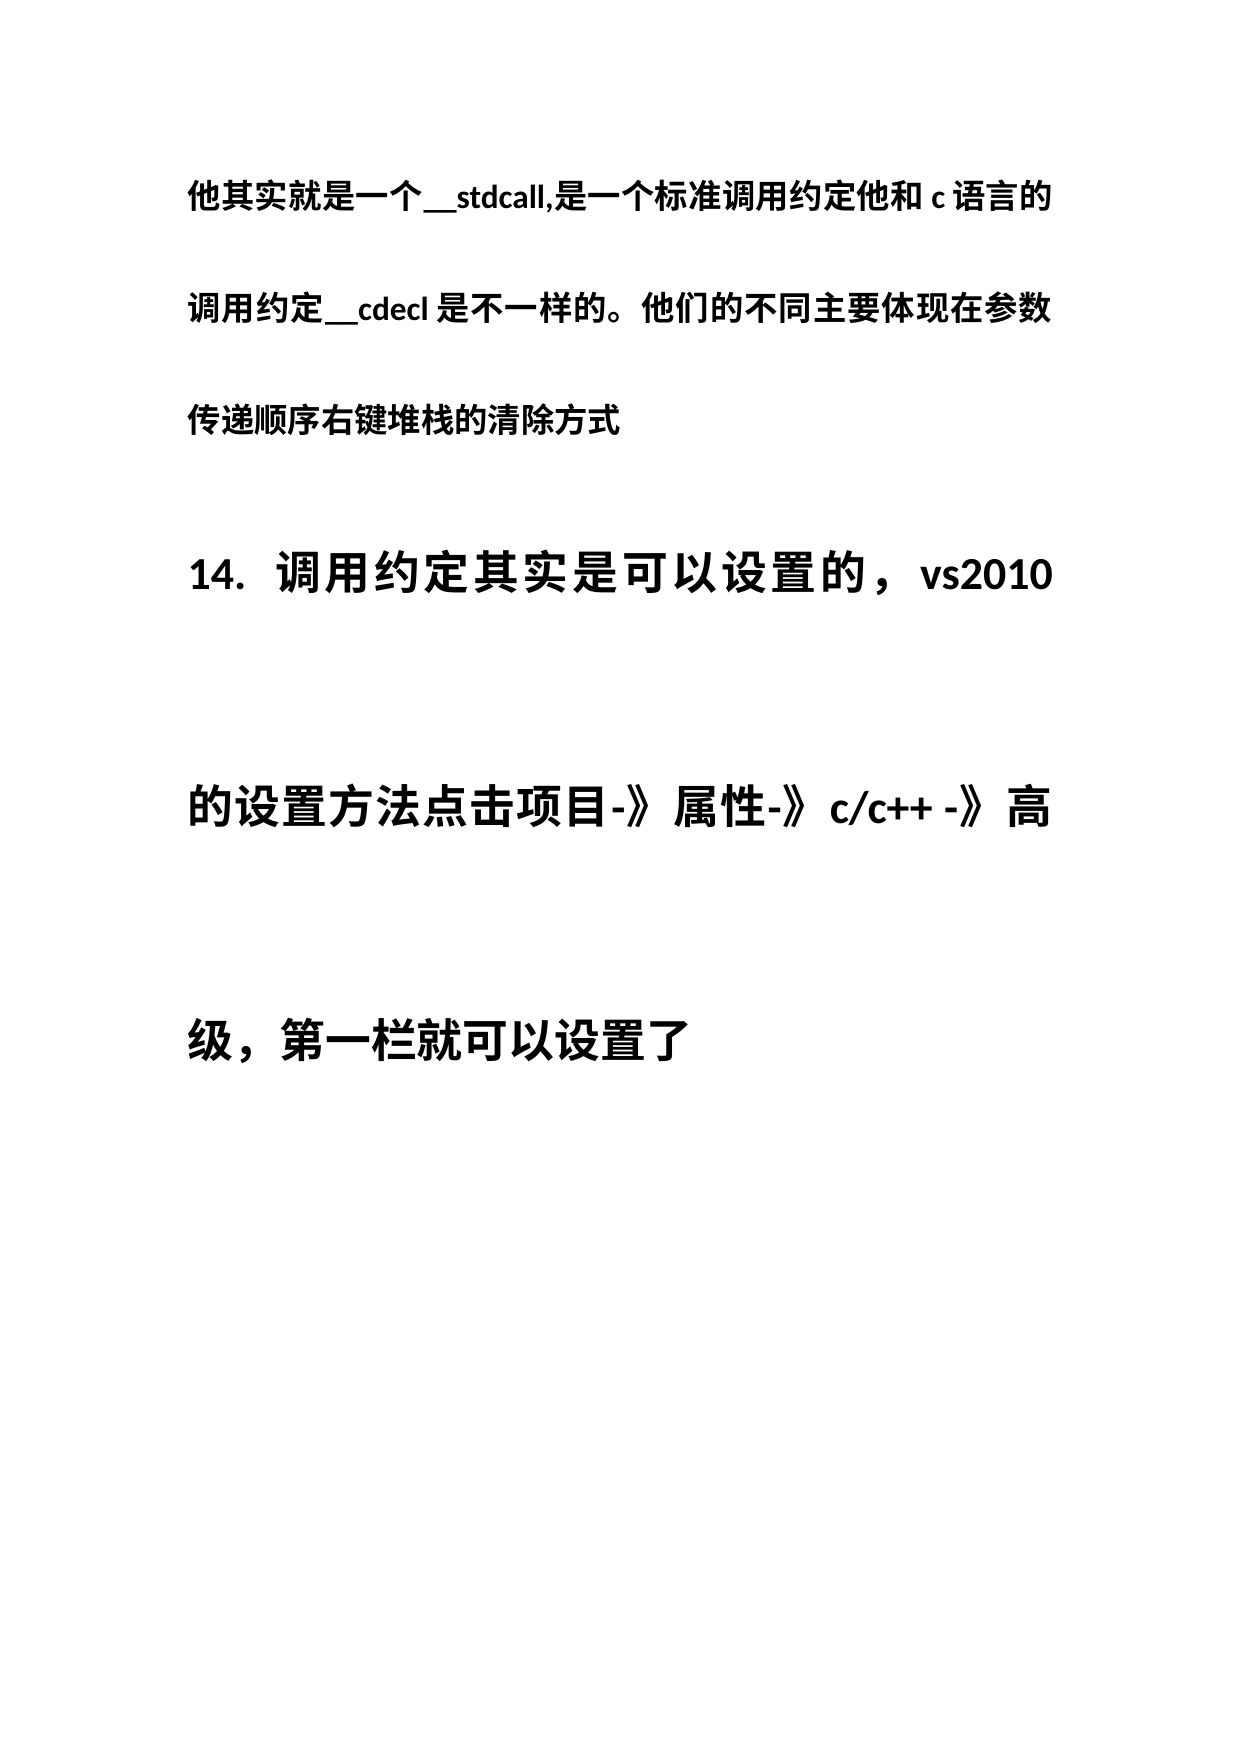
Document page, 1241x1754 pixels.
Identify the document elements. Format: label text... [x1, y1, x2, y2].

subtitle 调用约定其实是可以设置的，vs2010的设置方法点击项目-》属性-》c/c++ -》高级，第一栏就可以设置了 [187, 521, 1053, 1086]
subtitle 他其实就是一个__stdcall,是一个标准调用约定他和c语言的调用约定__cdecl是不一样的。他们的不同主要体现在参数传递顺序右键堆栈的清除方式 [187, 162, 1053, 451]
